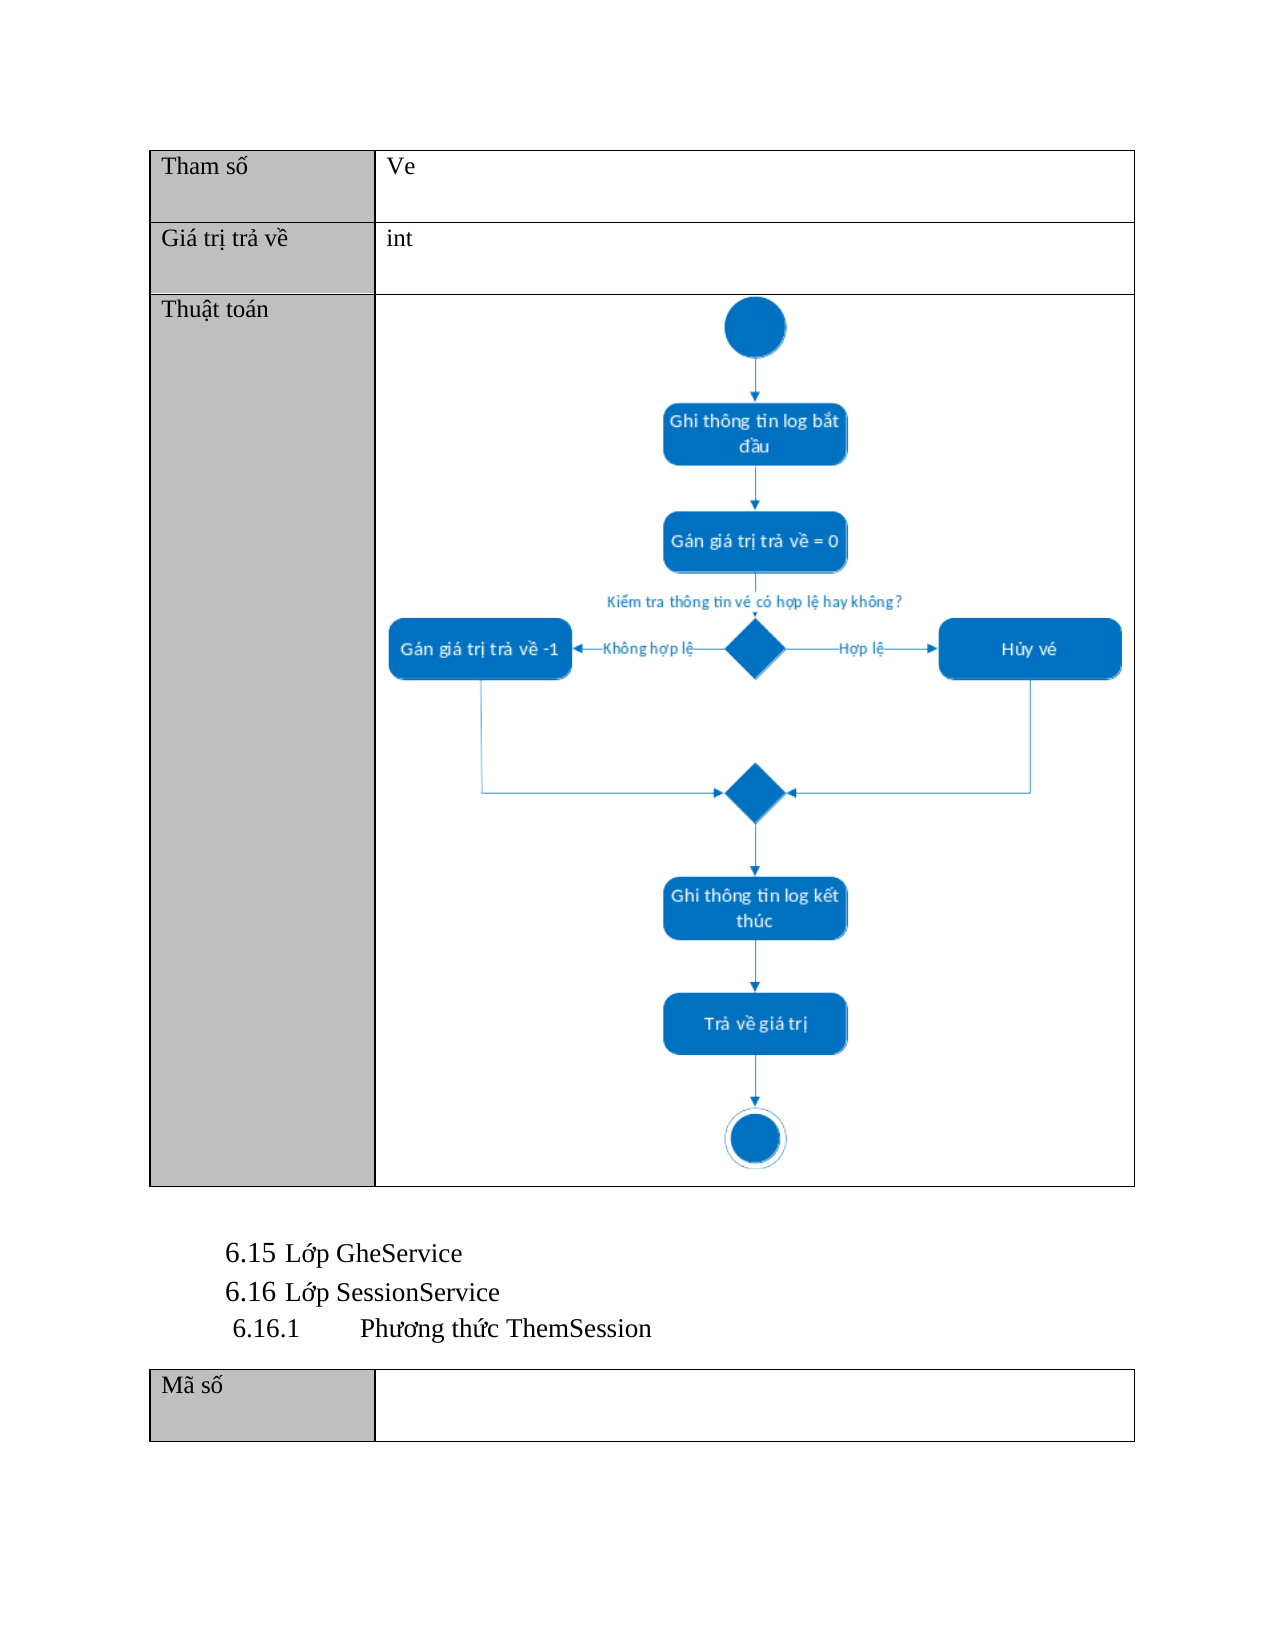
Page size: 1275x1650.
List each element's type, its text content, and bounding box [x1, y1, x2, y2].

text Lớp SessionService [225, 1274, 1125, 1307]
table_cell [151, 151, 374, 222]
list Phương thức ThemSession [300, 1312, 1125, 1343]
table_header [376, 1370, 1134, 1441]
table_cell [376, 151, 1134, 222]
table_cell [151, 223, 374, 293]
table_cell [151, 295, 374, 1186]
text Lớp GheService [225, 1235, 1125, 1269]
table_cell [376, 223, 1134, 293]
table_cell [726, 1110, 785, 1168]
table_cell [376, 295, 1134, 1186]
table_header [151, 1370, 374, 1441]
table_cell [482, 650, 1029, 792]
